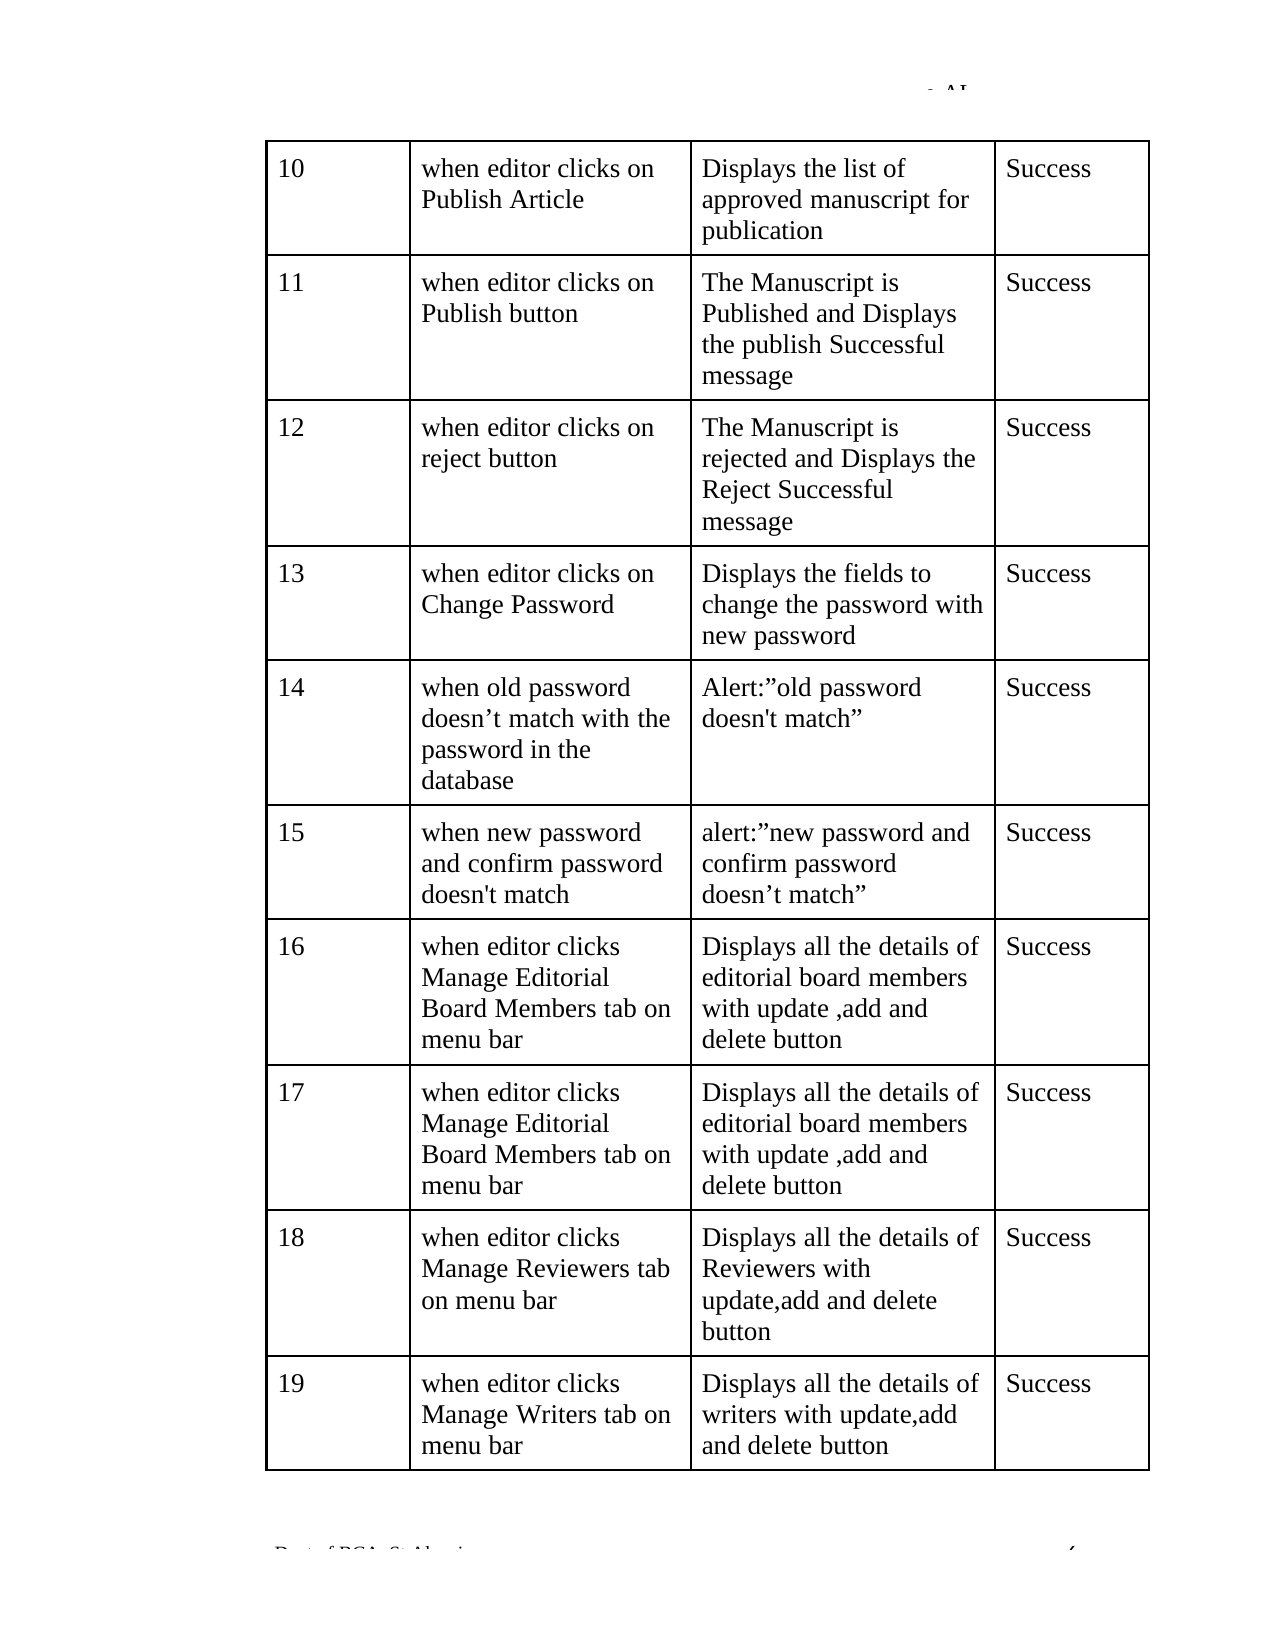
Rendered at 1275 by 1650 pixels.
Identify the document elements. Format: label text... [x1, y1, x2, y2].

table_cell 19 [268, 1357, 409, 1469]
table_cell The Manuscript is Published and Displays the publish Successful message [692, 256, 994, 399]
table_cell Displays the fields to change the password with new password [692, 547, 994, 659]
table_cell Displays all the details of Reviewers with update,add and delete button [692, 1211, 994, 1355]
table_cell when editor clicks Manage Reviewers tab on menu bar [411, 1211, 690, 1355]
table_cell Displays all the details of editorial board members with update ,add and delete button [692, 1066, 994, 1209]
table_cell Success [996, 920, 1148, 1064]
table_header 10 [268, 142, 409, 254]
table_header Displays the list of approved manuscript for publication [692, 142, 994, 254]
table_cell Displays all the details of writers with update,add and delete button [692, 1357, 994, 1469]
table_cell when editor clicks on reject button [411, 401, 690, 545]
table_cell when old password doesn’t match with the password in the database [411, 661, 690, 804]
table_cell Success [996, 547, 1148, 659]
table_cell 13 [268, 547, 409, 659]
table_cell Displays all the details of editorial board members with update ,add and delete button [692, 920, 994, 1064]
table_cell Success [996, 256, 1148, 399]
table_cell when editor clicks Manage Writers tab on menu bar [411, 1357, 690, 1469]
table_cell Success [996, 661, 1148, 804]
table_cell when editor clicks on Change Password [411, 547, 690, 659]
table_cell 16 [268, 920, 409, 1064]
table_cell Success [996, 401, 1148, 545]
table_cell alert:”new password and confirm password doesn’t match” [692, 806, 994, 918]
table_cell Success [996, 1357, 1148, 1469]
table_cell when editor clicks Manage Editorial Board Members tab on menu bar [411, 920, 690, 1064]
table_cell 14 [268, 661, 409, 804]
table_cell when editor clicks Manage Editorial Board Members tab on menu bar [411, 1066, 690, 1209]
table_cell 17 [268, 1066, 409, 1209]
table_cell Success [996, 1211, 1148, 1355]
table_cell Alert:”old password doesn't match” [692, 661, 994, 804]
table_cell Success [996, 1066, 1148, 1209]
table_cell The Manuscript is rejected and Displays the Reject Successful message [692, 401, 994, 545]
table_cell 12 [268, 401, 409, 545]
table_cell 18 [268, 1211, 409, 1355]
table_cell when editor clicks on Publish button [411, 256, 690, 399]
table_cell when new password and confirm password doesn't match [411, 806, 690, 918]
table_cell 15 [268, 806, 409, 918]
table_header when editor clicks on Publish Article [411, 142, 690, 254]
table_header Success [996, 142, 1148, 254]
table_cell Success [996, 806, 1148, 918]
table_cell 11 [268, 256, 409, 399]
